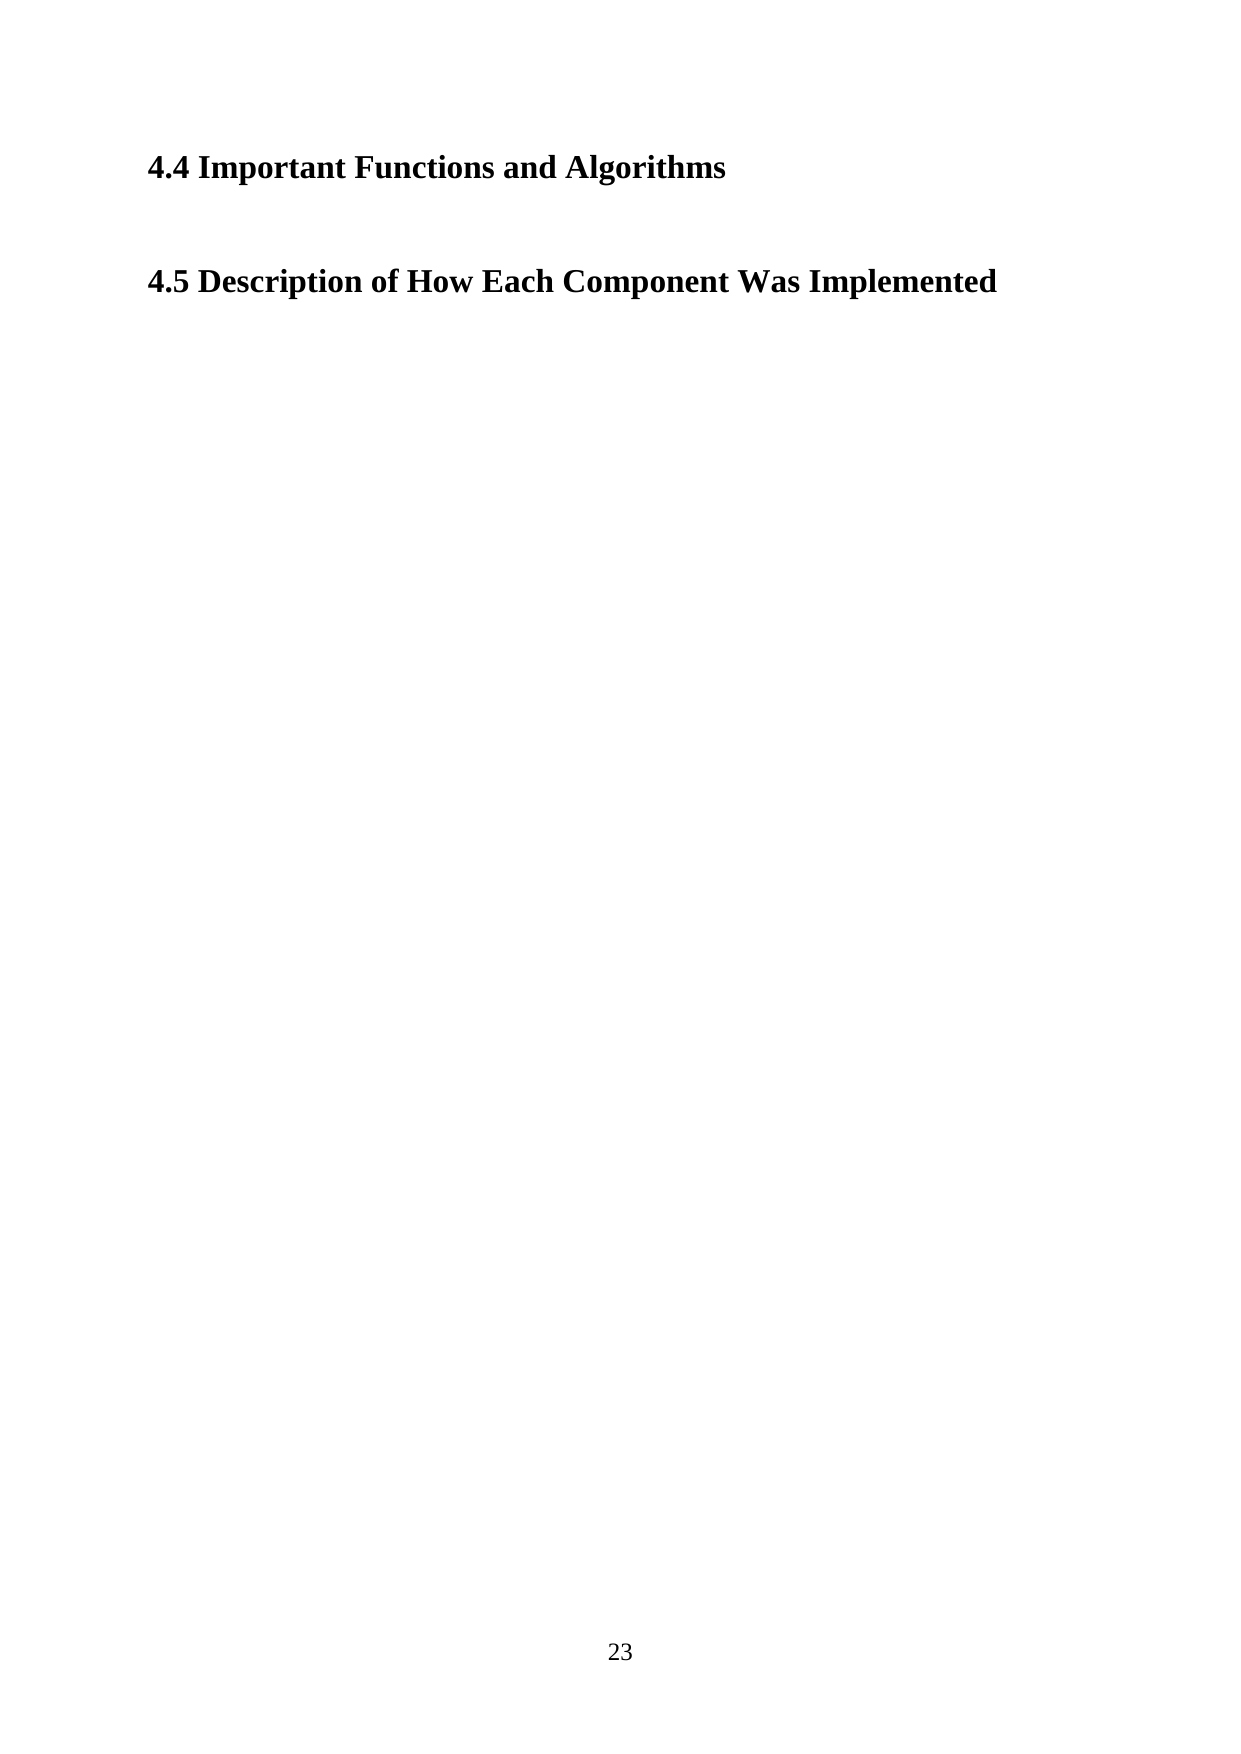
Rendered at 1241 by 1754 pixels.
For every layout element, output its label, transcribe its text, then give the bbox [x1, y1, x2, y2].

subtitle 4.4 Important Functions and Algorithms [148, 148, 1092, 186]
subtitle 4.5 Description of How Each Component Was Implemented [148, 261, 1092, 299]
